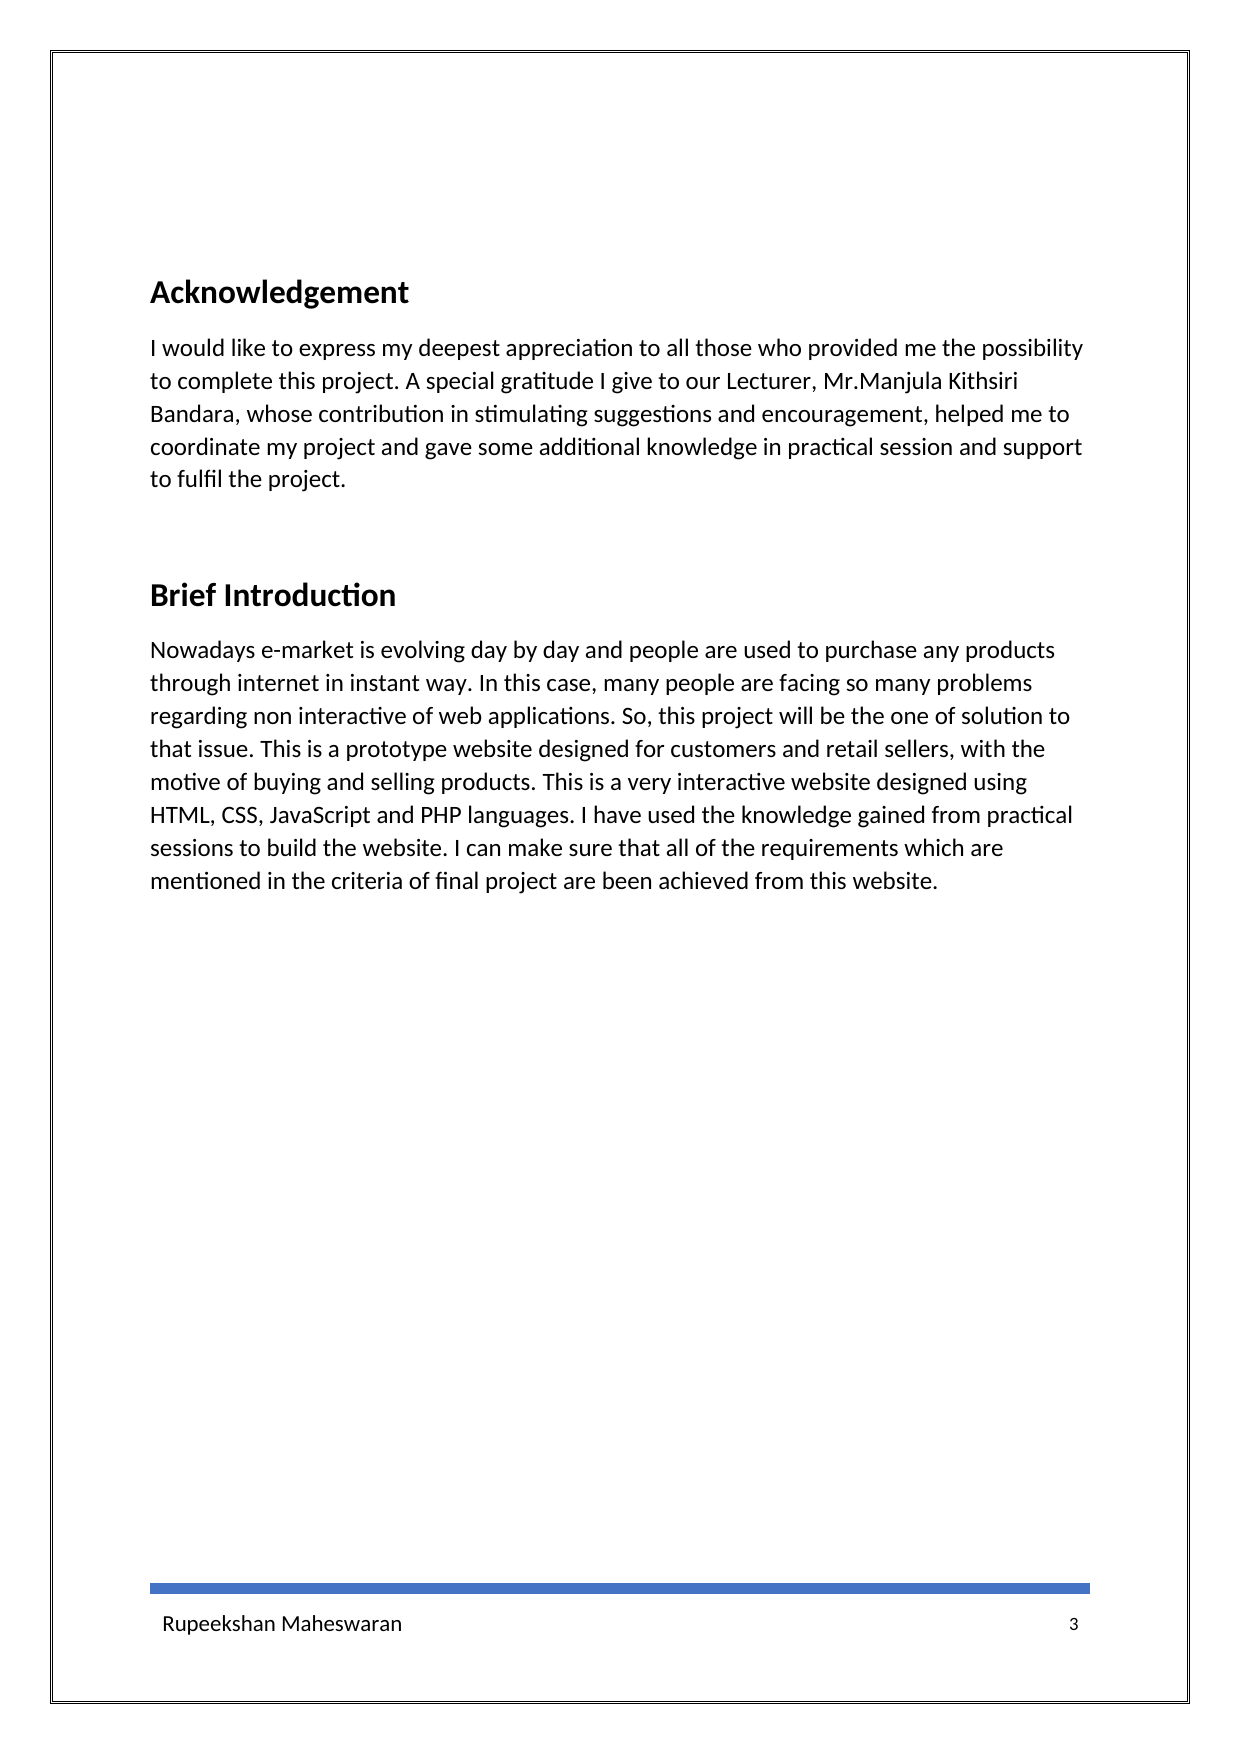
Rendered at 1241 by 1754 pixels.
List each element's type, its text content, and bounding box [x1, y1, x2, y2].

text Nowadays e-market is evolving day by day and people are used to purchase any products through internet in instant way. In this case, many people are facing so many problems regarding non interactive of web applications. So, this project will be the one of solution to that issue. This is a prototype website designed for customers and retail sellers, with the motive of buying and selling products. This is a very interactive website designed using HTML, CSS, JavaScript and PHP languages. I have used the knowledge gained from practical sessions to build the website. I can make sure that all of the requirements which are mentioned in the criteria of final project are been achieved from this website. [150, 634, 1090, 895]
text Brief Introduction [150, 574, 1090, 614]
text I would like to express my deepest appreciation to all those who provided me the possibility to complete this project. A special gratitude I give to our Lecturer, Mr.Manjula Kithsiri Bandara, whose contribution in stimulating suggestions and encouragement, helped me to coordinate my project and gave some additional knowledge in practical session and support to fulfil the project. [150, 332, 1090, 494]
text Acknowledgement [150, 271, 1090, 312]
